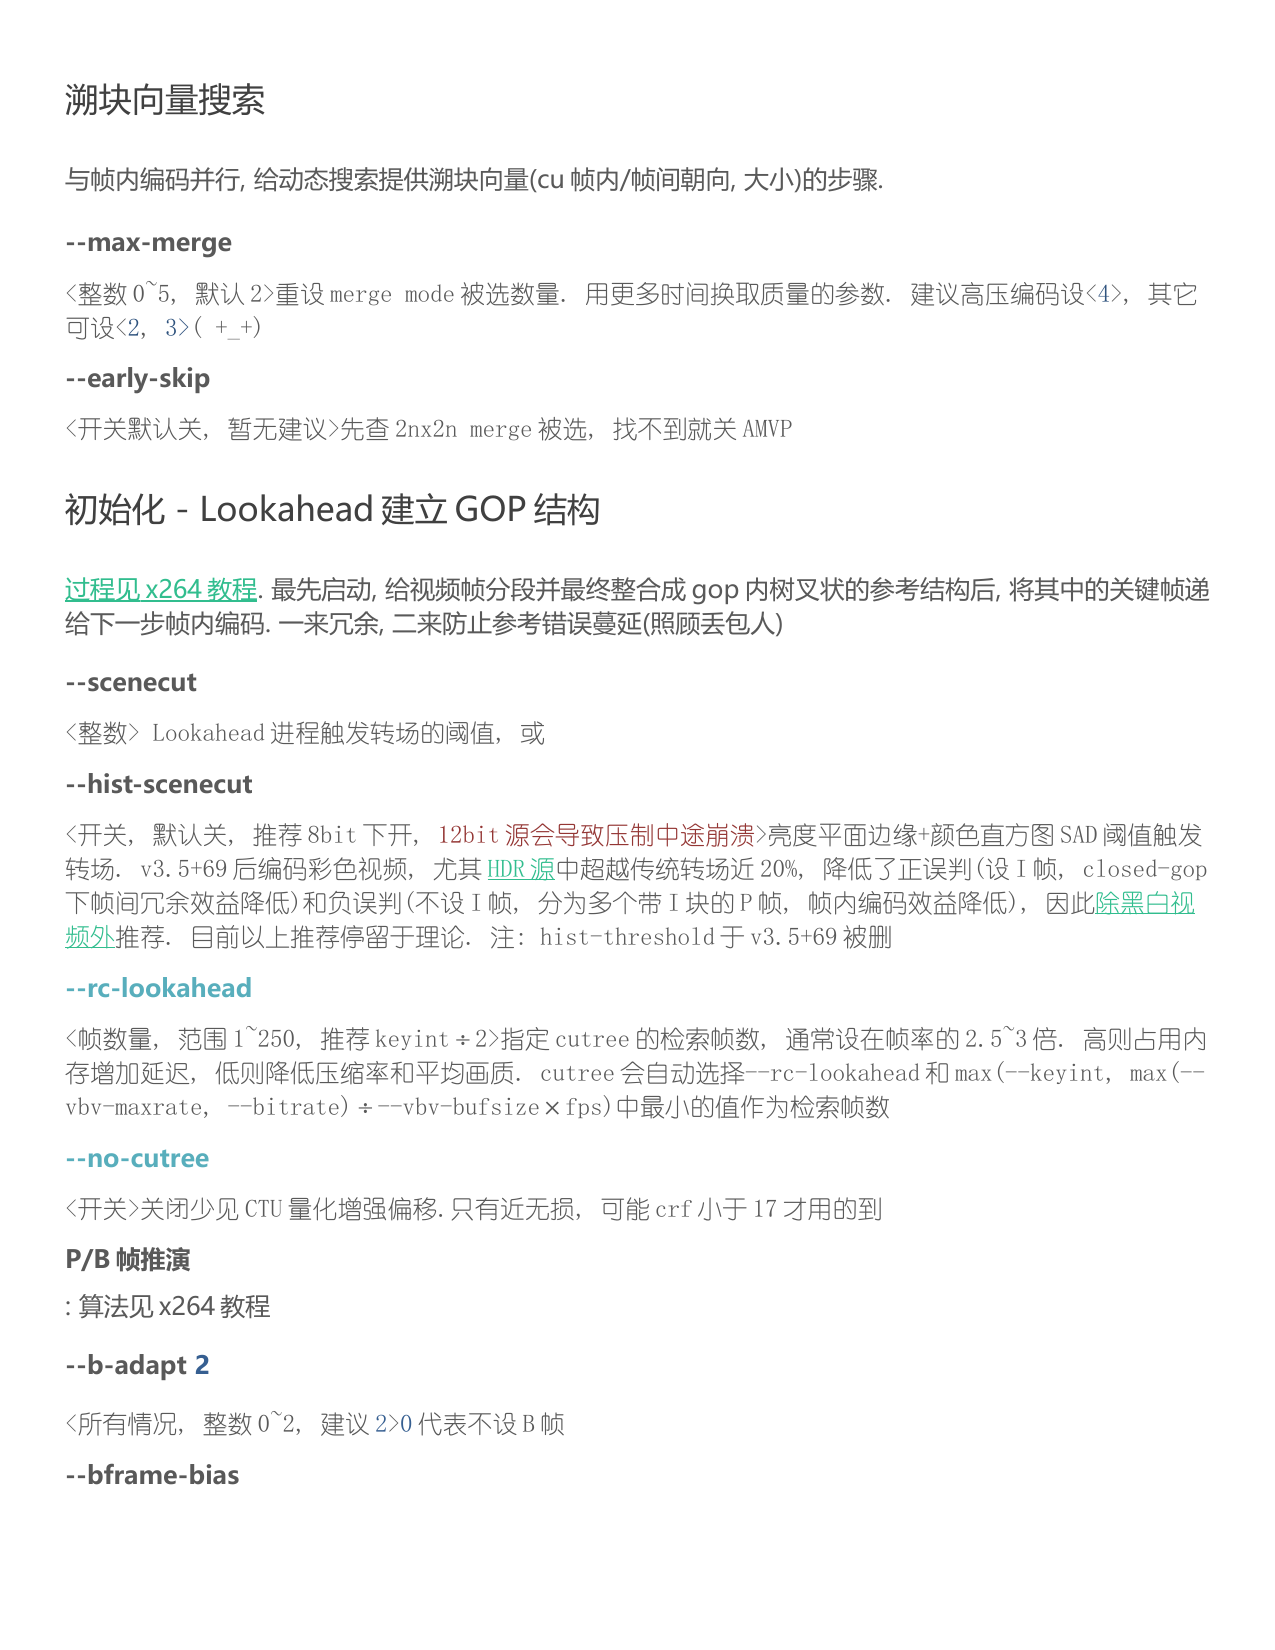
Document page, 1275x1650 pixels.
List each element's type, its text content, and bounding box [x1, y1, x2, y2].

subtitle P/B帧推演 [65, 1242, 1210, 1276]
text <开关默认关, 暂无建议>先查2nx2n merge被选, 找不到就关AMVP [65, 412, 1210, 446]
text --rc-lookahead [65, 970, 1210, 1004]
text <开关, 默认关, 推荐8bit下开, 12bit源会导致压制中途崩溃>亮度平面边缘+颜色直方图SAD阈值触发转场. v3.5+69后编码彩色视频, 尤其HDR源中超越传统转场近20%, 降低了正误判(设I帧, closed-gop下帧间冗余效益降低)和负误判(不设I帧, 分为多个带I块的P帧, 帧内编码效益降低), 因此除黑白视频外推荐. 目前以上推荐停留于理论. 注: hist-threshold于v3.5+69被删 [65, 817, 1210, 953]
text <帧数量, 范围1~250, 推荐keyint÷2>指定cutree的检索帧数, 通常设在帧率的2.5~3倍. 高则占用内存增加延迟, 低则降低压缩率和平均画质. cutree会自动选择--rc-lookahead和max(--keyint, max(--vbv-maxrate, --bitrate)÷--vbv-bufsize×fps)中最小的值作为检索帧数 [65, 1021, 1210, 1123]
text --max-merge [65, 225, 1210, 259]
text : 算法见x264教程 [65, 1288, 1210, 1322]
text --no-cutree [65, 1140, 1210, 1174]
text 过程见x264教程. 最先启动, 给视频帧分段并最终整合成gop内树叉状的参考结构后, 将其中的关键帧递给下一步帧内编码. 一来冗余, 二来防止参考错误蔓延(照顾丢包人) [65, 572, 1210, 640]
subtitle 溯块向量搜索 [65, 64, 1210, 132]
text <整数0~5, 默认2>重设merge mode被选数量. 用更多时间换取质量的参数. 建议高压编码设<4>, 其它可设<2, 3>( +_+) [65, 276, 1210, 344]
text <所有情况, 整数0~2, 建议2>0代表不设B帧 [65, 1406, 1210, 1440]
subtitle --b-adapt 2 [65, 1347, 1210, 1381]
text <整数> Lookahead进程触发转场的阈值, 或 [65, 716, 1210, 749]
text --early-skip [65, 361, 1210, 394]
text --bframe-bias [65, 1457, 1210, 1491]
text <开关>关闭少见CTU量化增强偏移.只有近无损, 可能crf小于17才用的到 [65, 1191, 1210, 1225]
subtitle 初始化 - Lookahead建立GOP结构 [65, 475, 1210, 543]
text --hist-scenecut [65, 767, 1210, 801]
text --scenecut [65, 665, 1210, 699]
text 与帧内编码并行, 给动态搜索提供溯块向量(cu帧内/帧间朝向, 大小)的步骤. [65, 162, 1210, 196]
